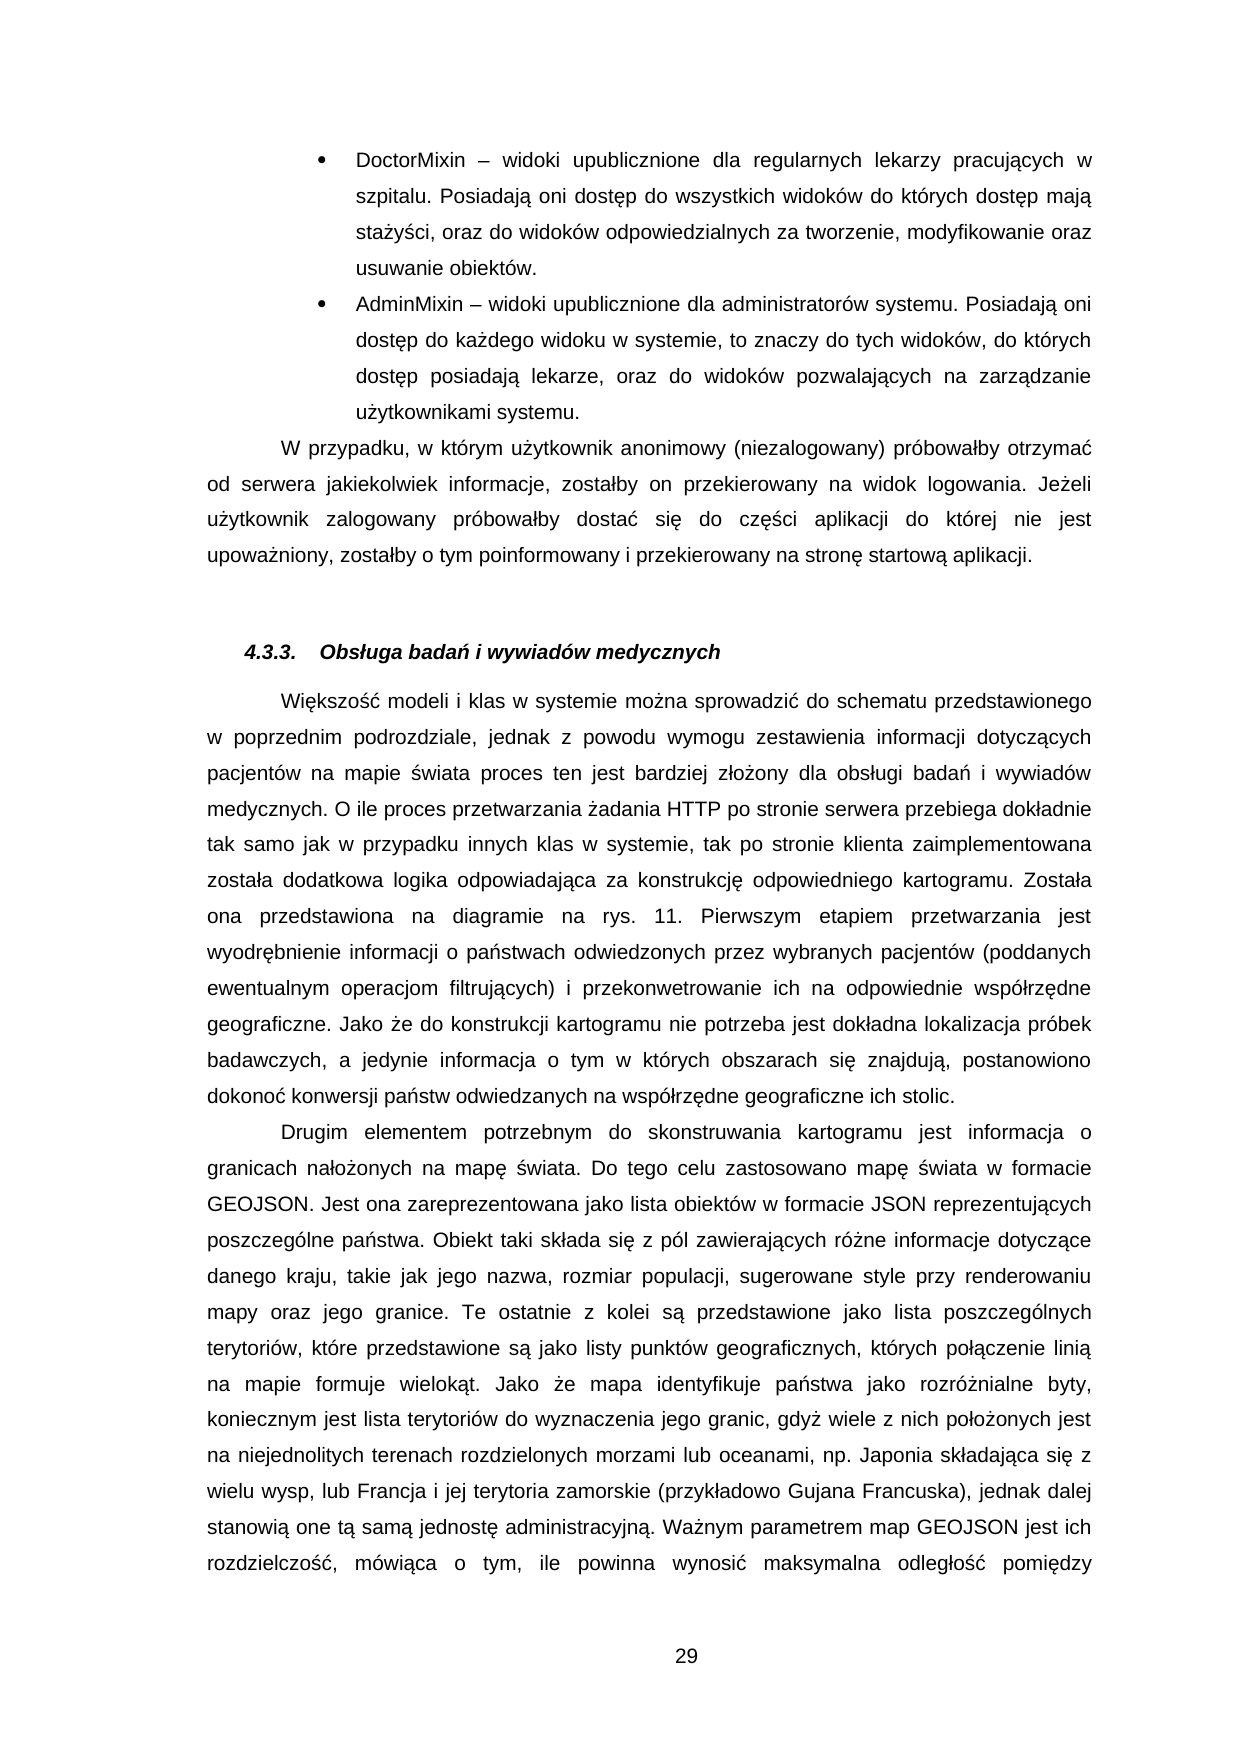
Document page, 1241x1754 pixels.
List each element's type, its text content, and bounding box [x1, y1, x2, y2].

subtitle Obsługa badań i wywiadów medycznych [244, 640, 1092, 664]
list AdminMixin – widoki upublicznione dla administratorów systemu. Posiadają oni dostęp do każdego widoku w systemie, to znaczy do tych widoków, do których dostęp posiadają lekarze, oraz do widoków pozwalających na zarządzanie użytkownikami systemu. [318, 292, 1092, 423]
text W przypadku, w którym użytkownik anonimowy (niezalogowany) próbowałby otrzymać od serwera jakiekolwiek informacje, zostałby on przekierowany na widok logowania. Jeżeli użytkownik zalogowany próbowałby dostać się do części aplikacji do której nie jest upoważniony, zostałby o tym poinformowany i przekierowany na stronę startową aplikacji. [207, 435, 1092, 567]
list DoctorMixin – widoki upublicznione dla regularnych lekarzy pracujących w szpitalu. Posiadają oni dostęp do wszystkich widoków do których dostęp mają stażyści, oraz do widoków odpowiedzialnych za tworzenie, modyfikowanie oraz usuwanie obiektów. [318, 148, 1092, 279]
text Większość modeli i klas w systemie można sprowadzić do schematu przedstawionego w poprzednim podrozdziale, jednak z powodu wymogu zestawienia informacji dotyczących pacjentów na mapie świata proces ten jest bardziej złożony dla obsługi badań i wywiadów medycznych. O ile proces przetwarzania żadania HTTP po stronie serwera przebiega dokładnie tak samo jak w przypadku innych klas w systemie, tak po stronie klienta zaimplementowana została dodatkowa logika odpowiadająca za konstrukcję odpowiedniego kartogramu. Została ona przedstawiona na diagramie na rys. 11. Pierwszym etapiem przetwarzania jest wyodrębnienie informacji o państwach odwiedzonych przez wybranych pacjentów (poddanych ewentualnym operacjom filtrujących) i przekonwetrowanie ich na odpowiednie współrzędne geograficzne. Jako że do konstrukcji kartogramu nie potrzeba jest dokładna lokalizacja próbek badawczych, a jedynie informacja o tym w których obszarach się znajdują, postanowiono dokonoć konwersji państw odwiedzanych na współrzędne geograficzne ich stolic. [207, 688, 1092, 1108]
